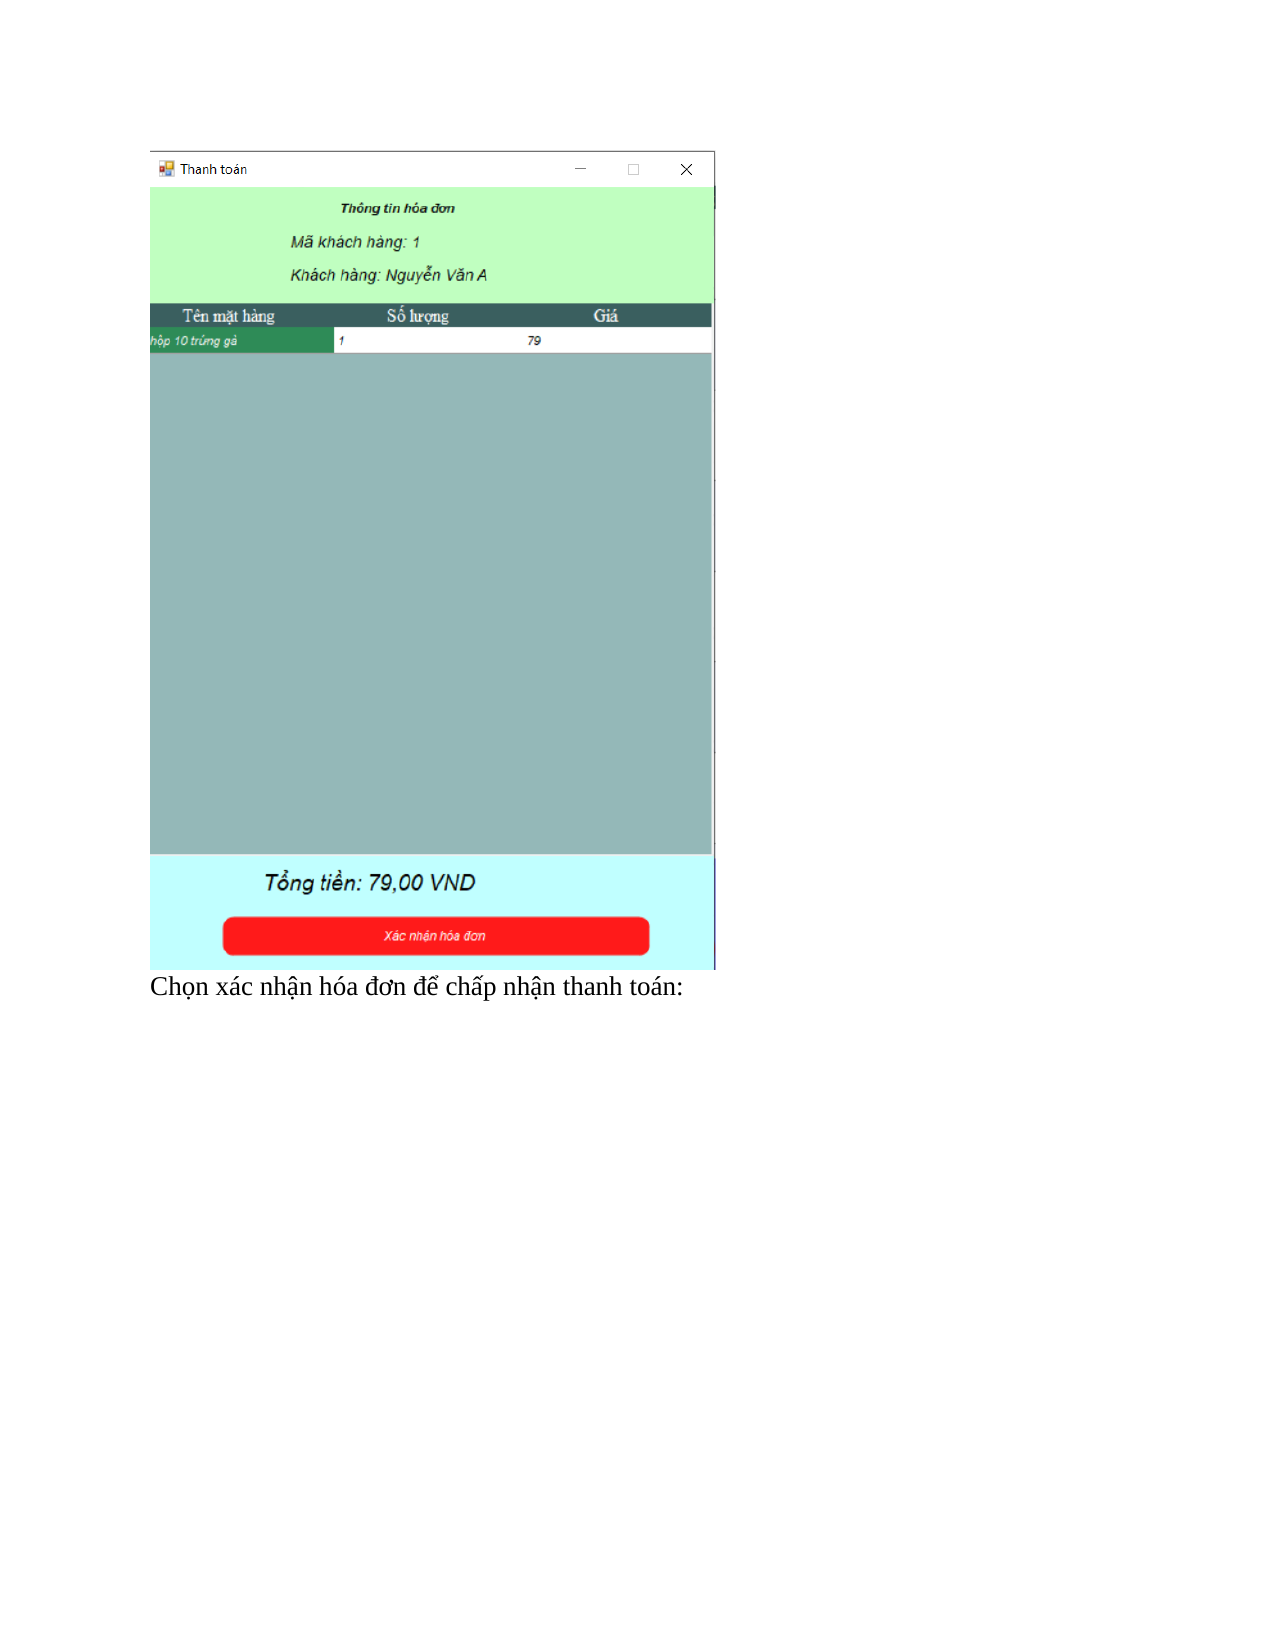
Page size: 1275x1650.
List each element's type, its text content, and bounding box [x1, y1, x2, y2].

text Chọn xác nhận hóa đơn để chấp nhận thanh toán: [150, 970, 1152, 1001]
picture [150, 150, 716, 970]
